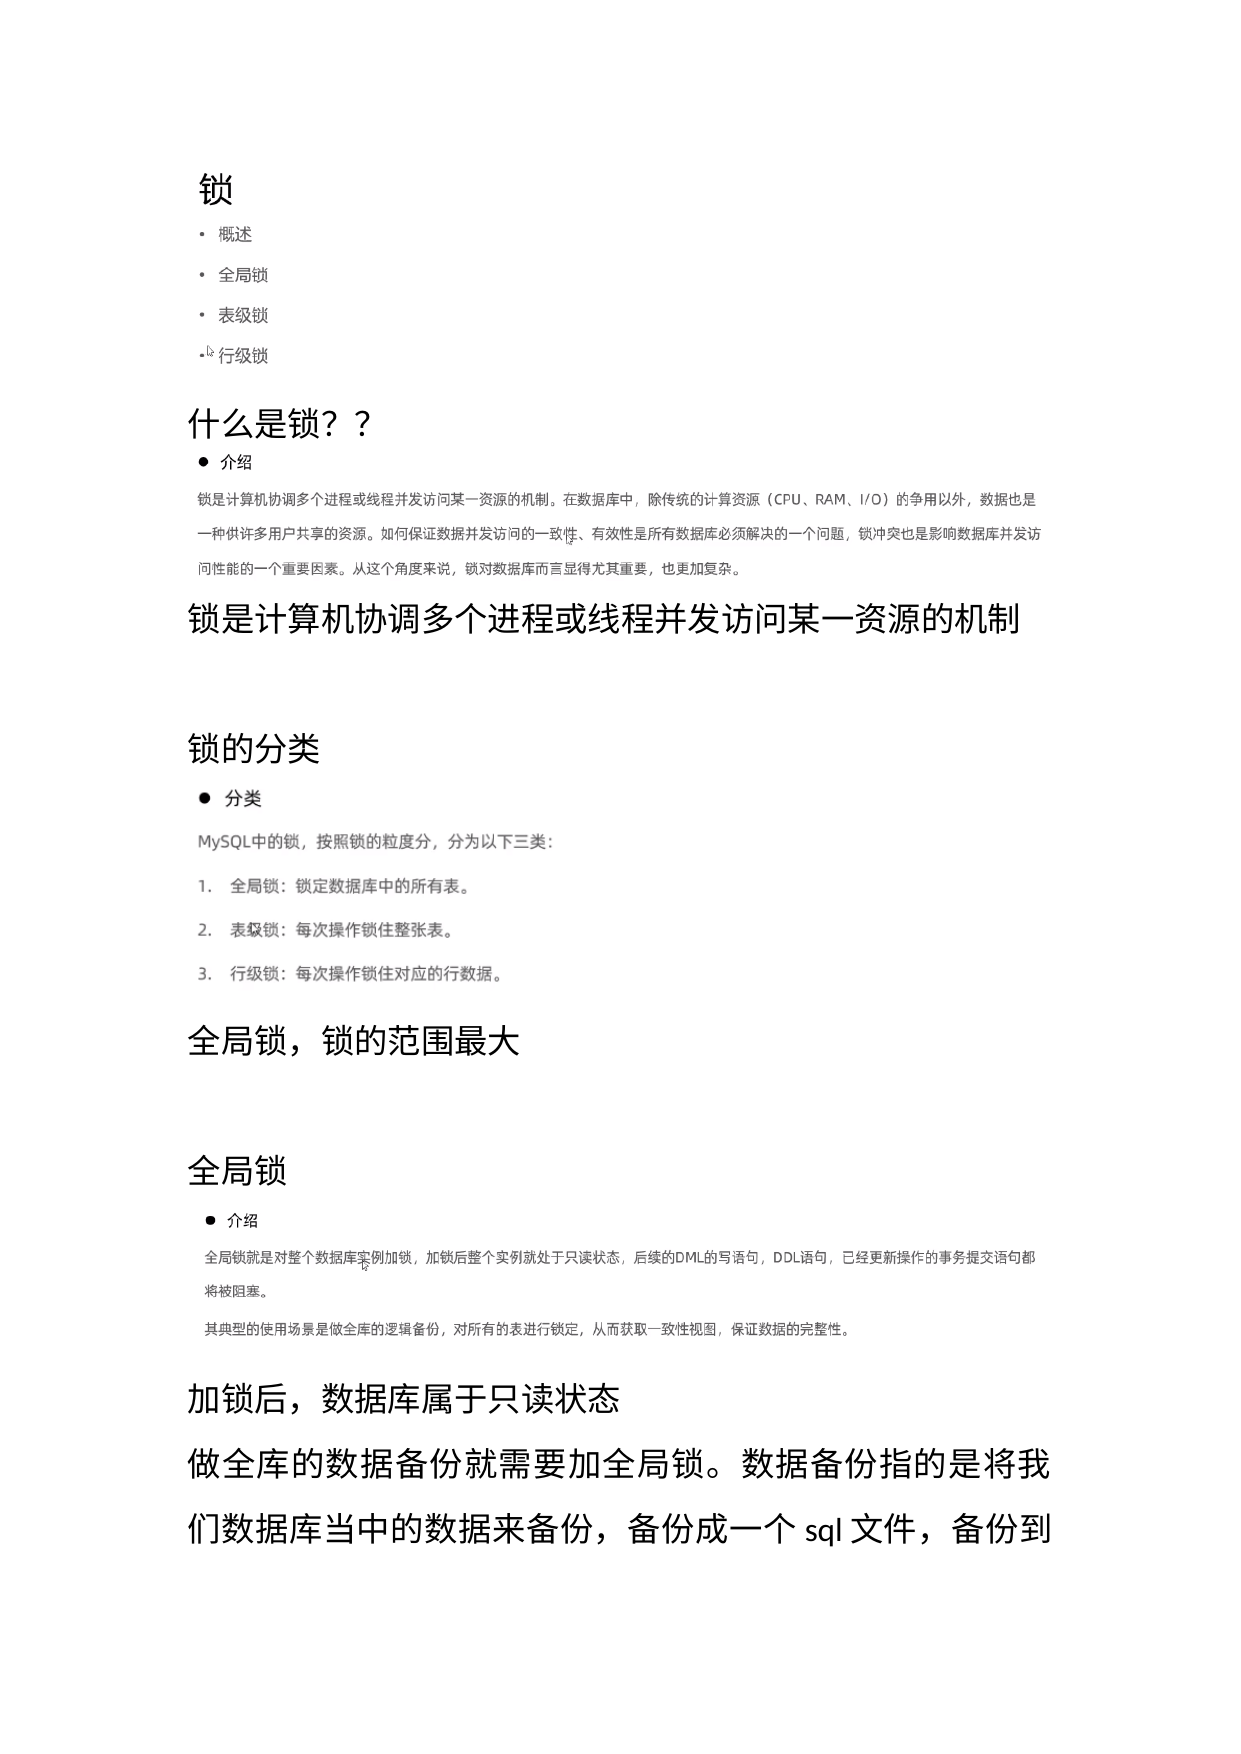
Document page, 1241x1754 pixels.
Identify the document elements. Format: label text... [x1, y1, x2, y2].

picture [187, 162, 320, 389]
text 什么是锁？？ [187, 389, 1053, 454]
picture [187, 779, 591, 991]
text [187, 1429, 1053, 1559]
picture [187, 1202, 1052, 1344]
picture [187, 454, 1052, 581]
text 加锁后，数据库属于只读状态 [187, 1364, 1053, 1429]
text 全局锁，锁的范围最大 [187, 1007, 1053, 1072]
text 锁是计算机协调多个进程或线程并发访问某一资源的机制 [187, 584, 1053, 649]
text 全局锁 [187, 1137, 1053, 1202]
text 锁的分类 [187, 714, 1053, 779]
